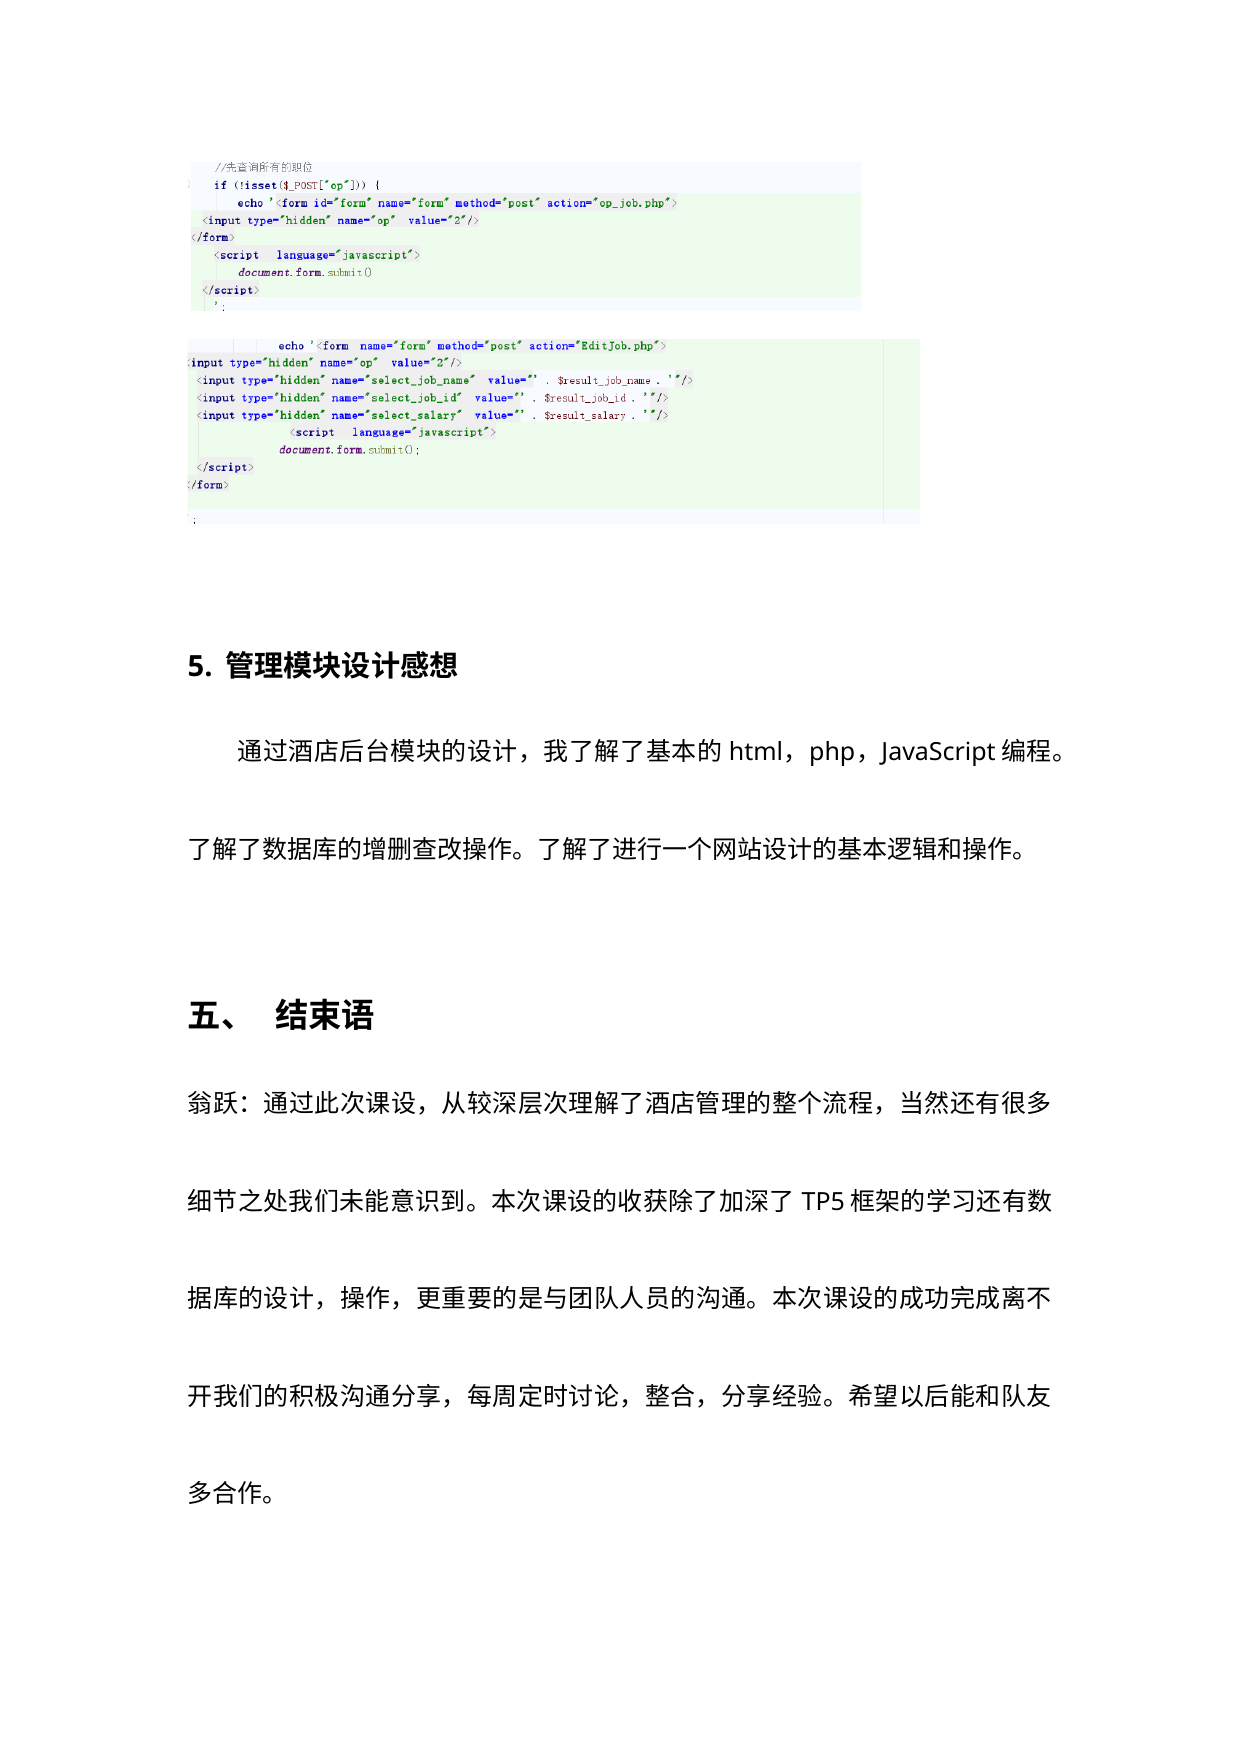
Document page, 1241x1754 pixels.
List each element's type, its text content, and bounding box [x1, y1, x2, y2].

text 翁跃：通过此次课设，从较深层次理解了酒店管理的整个流程，当然还有很多细节之处我们未能意识到。本次课设的收获除了加深了TP5框架的学习还有数据库的设计，操作，更重要的是与团队人员的沟通。本次课设的成功完成离不开我们的积极沟通分享，每周定时讨论，整合，分享经验。希望以后能和队友多合作。 [187, 1069, 1053, 1524]
text 通过酒店后台模块的设计，我了解了基本的html，php，JavaScript编程。了解了数据库的增删查改操作。了解了进行一个网站设计的基本逻辑和操作。 [187, 717, 1053, 880]
list 结束语 [187, 980, 1053, 1045]
picture [187, 162, 862, 311]
list 管理模块设计感想 [187, 631, 1053, 696]
picture [187, 339, 921, 524]
